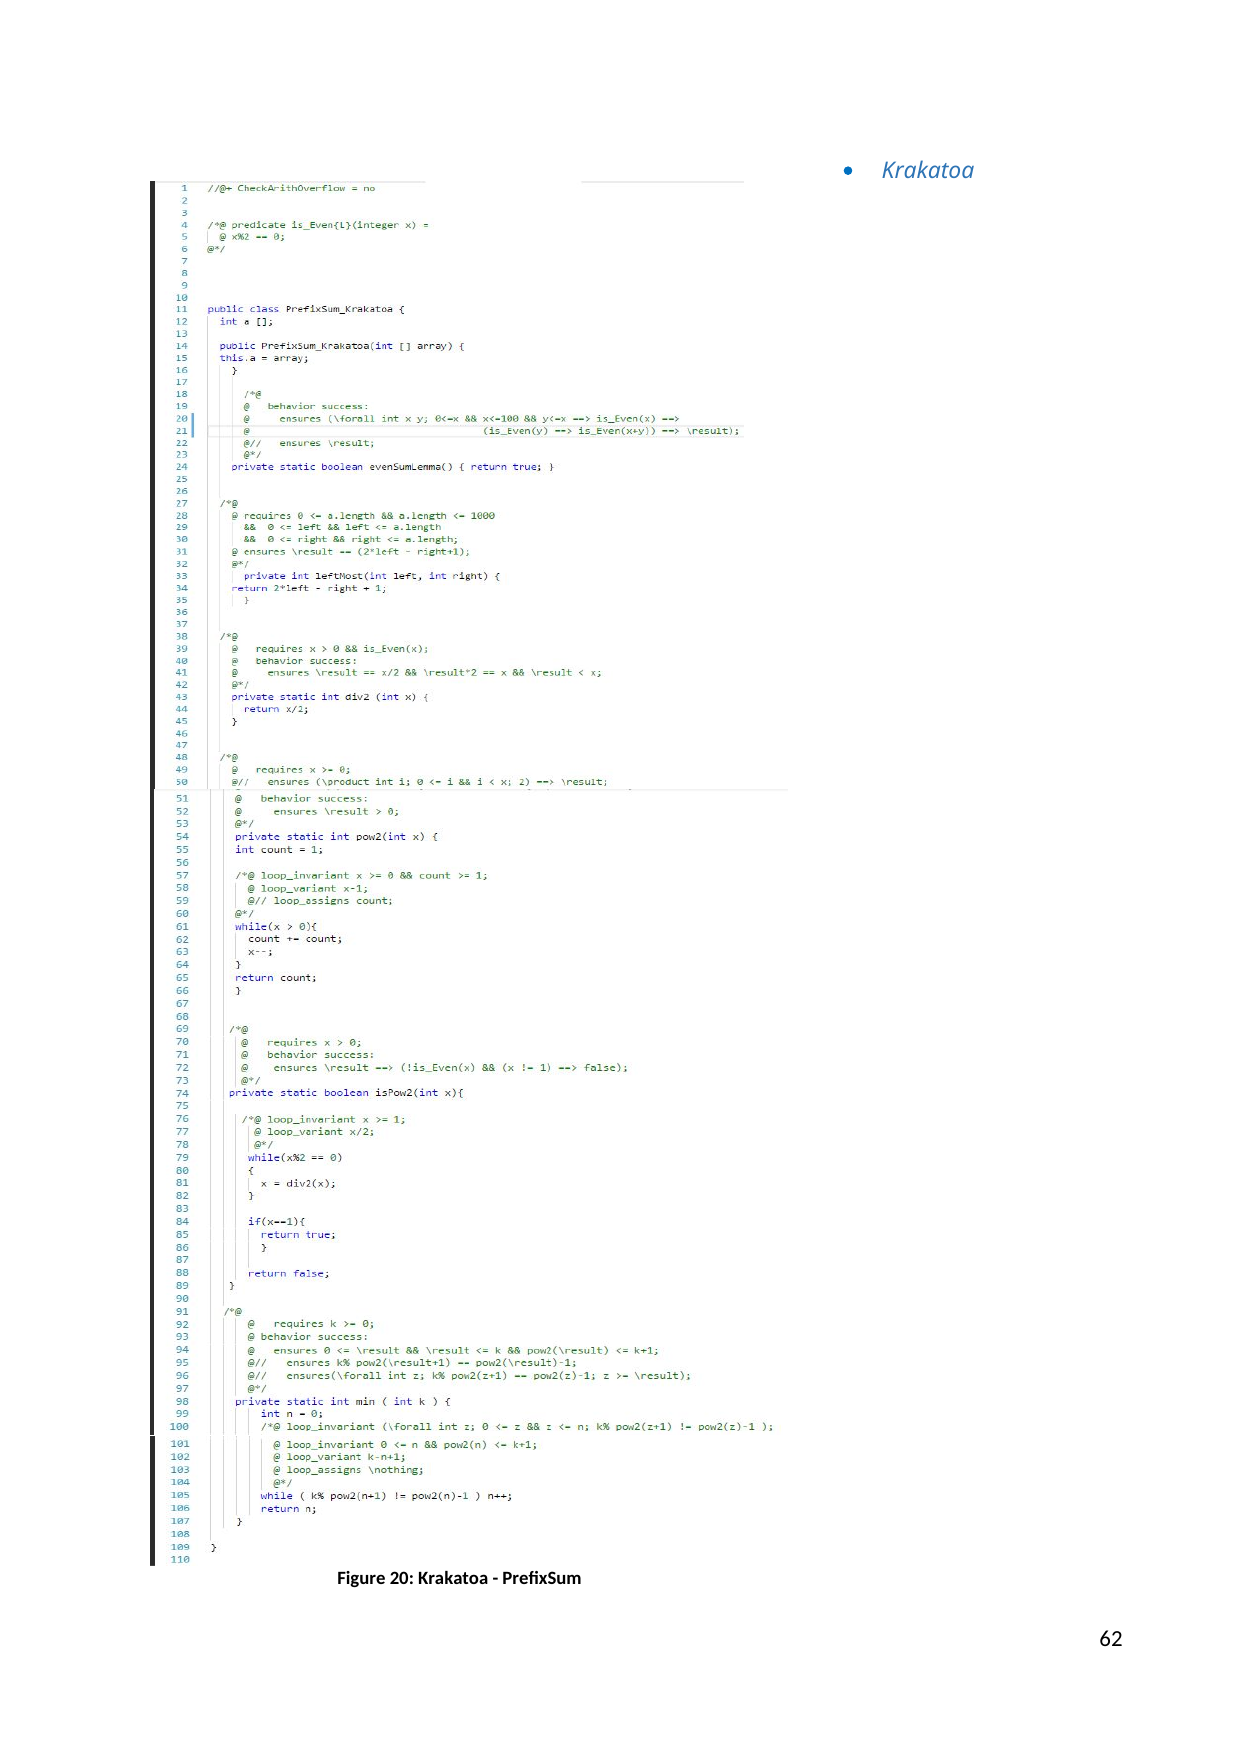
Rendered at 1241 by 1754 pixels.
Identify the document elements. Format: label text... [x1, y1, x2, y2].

subtitle Krakatoa [187, 154, 1122, 185]
picture [150, 1436, 777, 1567]
picture [150, 181, 788, 1435]
